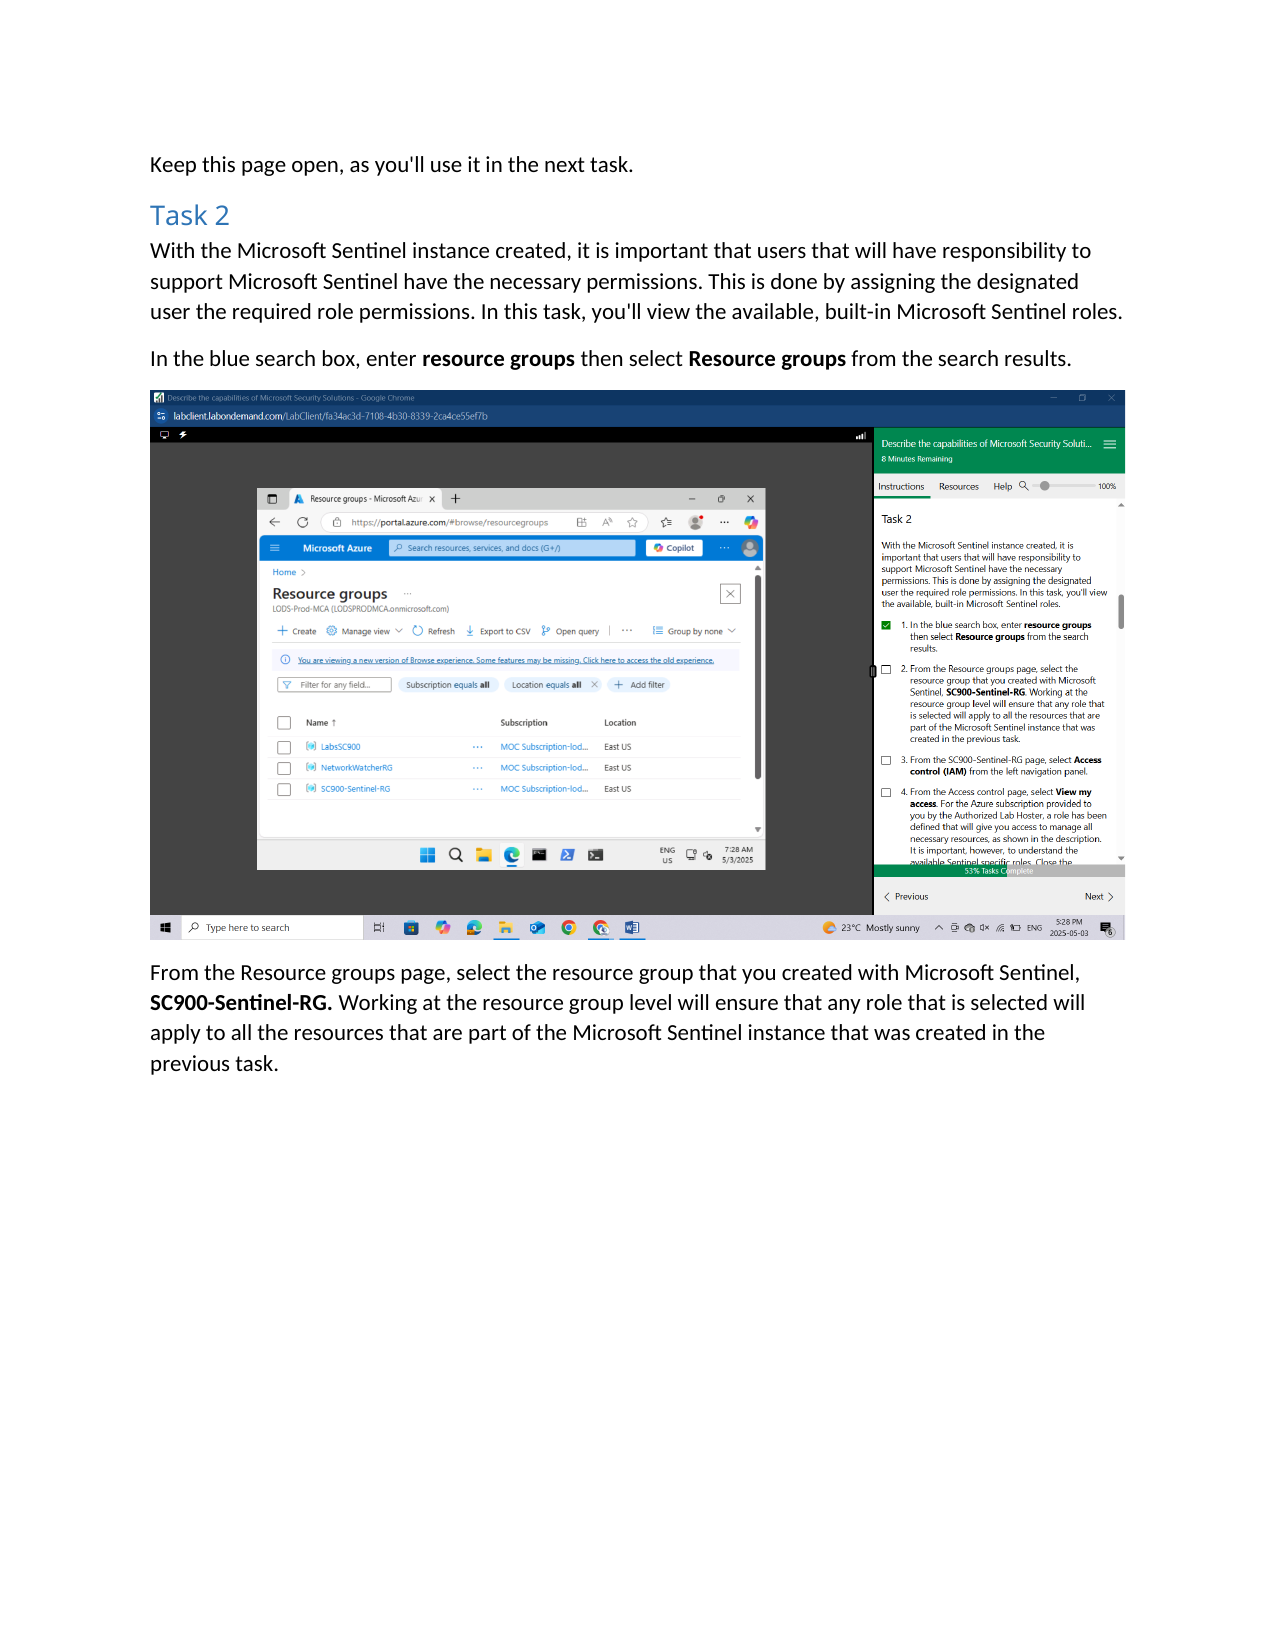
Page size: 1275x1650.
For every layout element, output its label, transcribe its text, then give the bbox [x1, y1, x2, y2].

subtitle Task 2 [150, 197, 1125, 234]
text Keep this page open, as you'll use it in the next task. [150, 150, 1125, 178]
picture [150, 390, 1125, 940]
text In the blue search box, enter resource groups then select Resource groups from the search results. [150, 344, 1125, 372]
text With the Microsoft Sentinel instance created, it is important that users that will have responsibility to support Microsoft Sentinel have the necessary permissions. This is done by assigning the designated user the required role permissions. In this task, you'll view the available, built-in Microsoft Sentinel roles. [150, 237, 1125, 325]
text From the Resource groups page, select the resource group that you created with Microsoft Sentinel, SC900-Sentinel-RG. Working at the resource group level will ensure that any role that is selected will apply to all the resources that are part of the Microsoft Sentinel instance that was created in the previous task. [150, 958, 1125, 1077]
